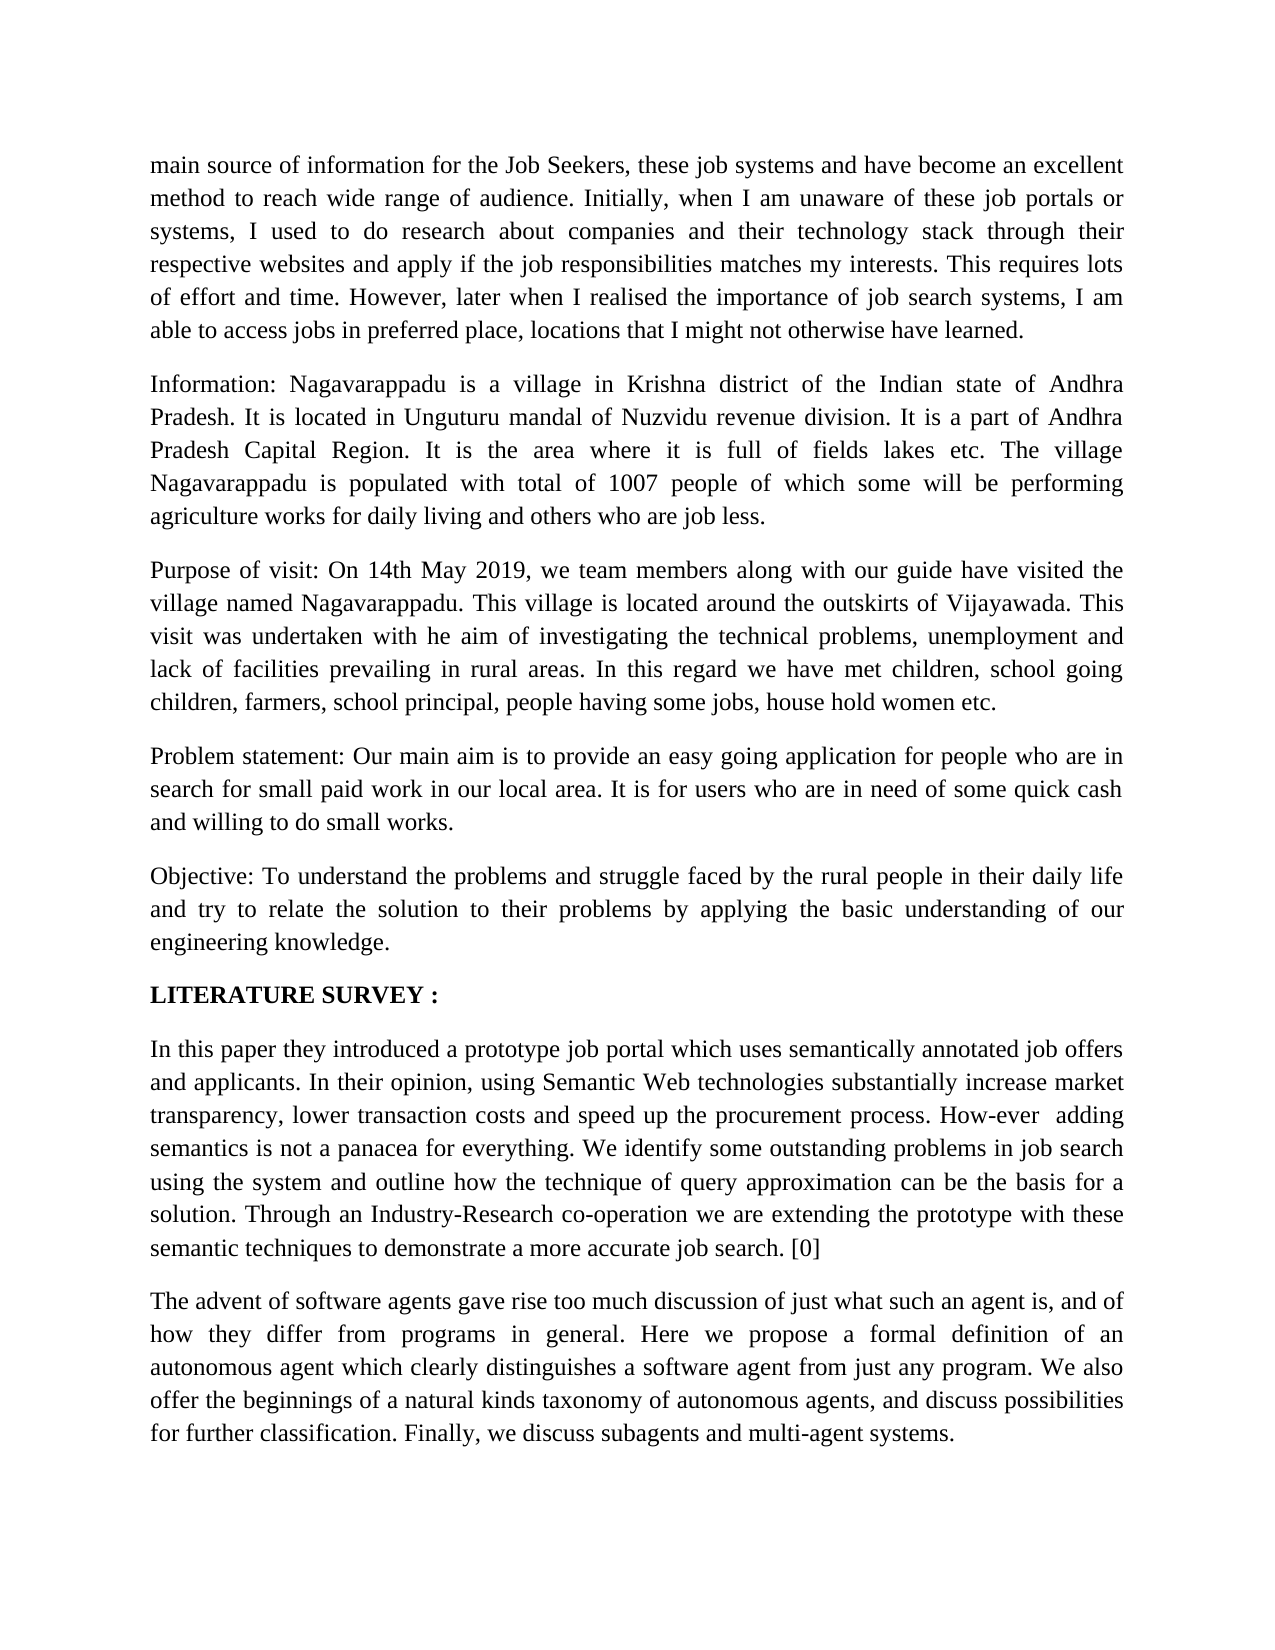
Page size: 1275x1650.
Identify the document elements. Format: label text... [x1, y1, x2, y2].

text The advent of software agents gave rise too much discussion of just what such an agent is, and of how they differ from programs in general. Here we propose a formal definition of an autonomous agent which clearly distinguishes a software agent from just any program. We also offer the beginnings of a natural kinds taxonomy of autonomous agents, and discuss possibilities for further classification. Finally, we discuss subagents and multi-agent systems. [150, 1286, 1125, 1447]
text Information: Nagavarappadu is a village in Krishna district of the Indian state of Andhra Pradesh. It is located in Unguturu mandal of Nuzvidu revenue division. It is a part of Andhra Pradesh Capital Region. It is the area where it is full of fields lakes etc. The village Nagavarappadu is populated with total of 1007 people of which some will be performing agriculture works for daily living and others who are job less. [150, 369, 1125, 530]
text Problem statement: Our main aim is to provide an easy going application for people who are in search for small paid work in our local area. It is for users who are in need of some quick cash and willing to do small works. [150, 741, 1125, 836]
text LITERATURE SURVEY : [150, 981, 1125, 1009]
text In this paper they introduced a prototype job portal which uses semantically annotated job offers and applicants. In their opinion, using Semantic Web technologies substantially increase market transparency, lower transaction costs and speed up the procurement process. How-ever adding semantics is not a panacea for everything. We identify some outstanding problems in job search using the system and outline how the technique of query approximation can be the basis for a solution. Through an Industry-Research co-operation we are extending the prototype with these semantic techniques to demonstrate a more accurate job search. [0] [150, 1034, 1125, 1261]
text Purpose of visit: On 14th May 2019, we team members along with our guide have visited the village named Nagavarappadu. This village is located around the outskirts of Vijayawada. This visit was undertaken with he aim of investigating the technical problems, unemployment and lack of facilities prevailing in rural areas. In this regard we have met children, school going children, farmers, school principal, people having some jobs, house hold women etc. [150, 555, 1125, 716]
text Objective: To understand the problems and struggle faced by the rural people in their daily life and try to relate the solution to their problems by applying the basic understanding of our engineering knowledge. [150, 861, 1125, 956]
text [150, 150, 1125, 344]
